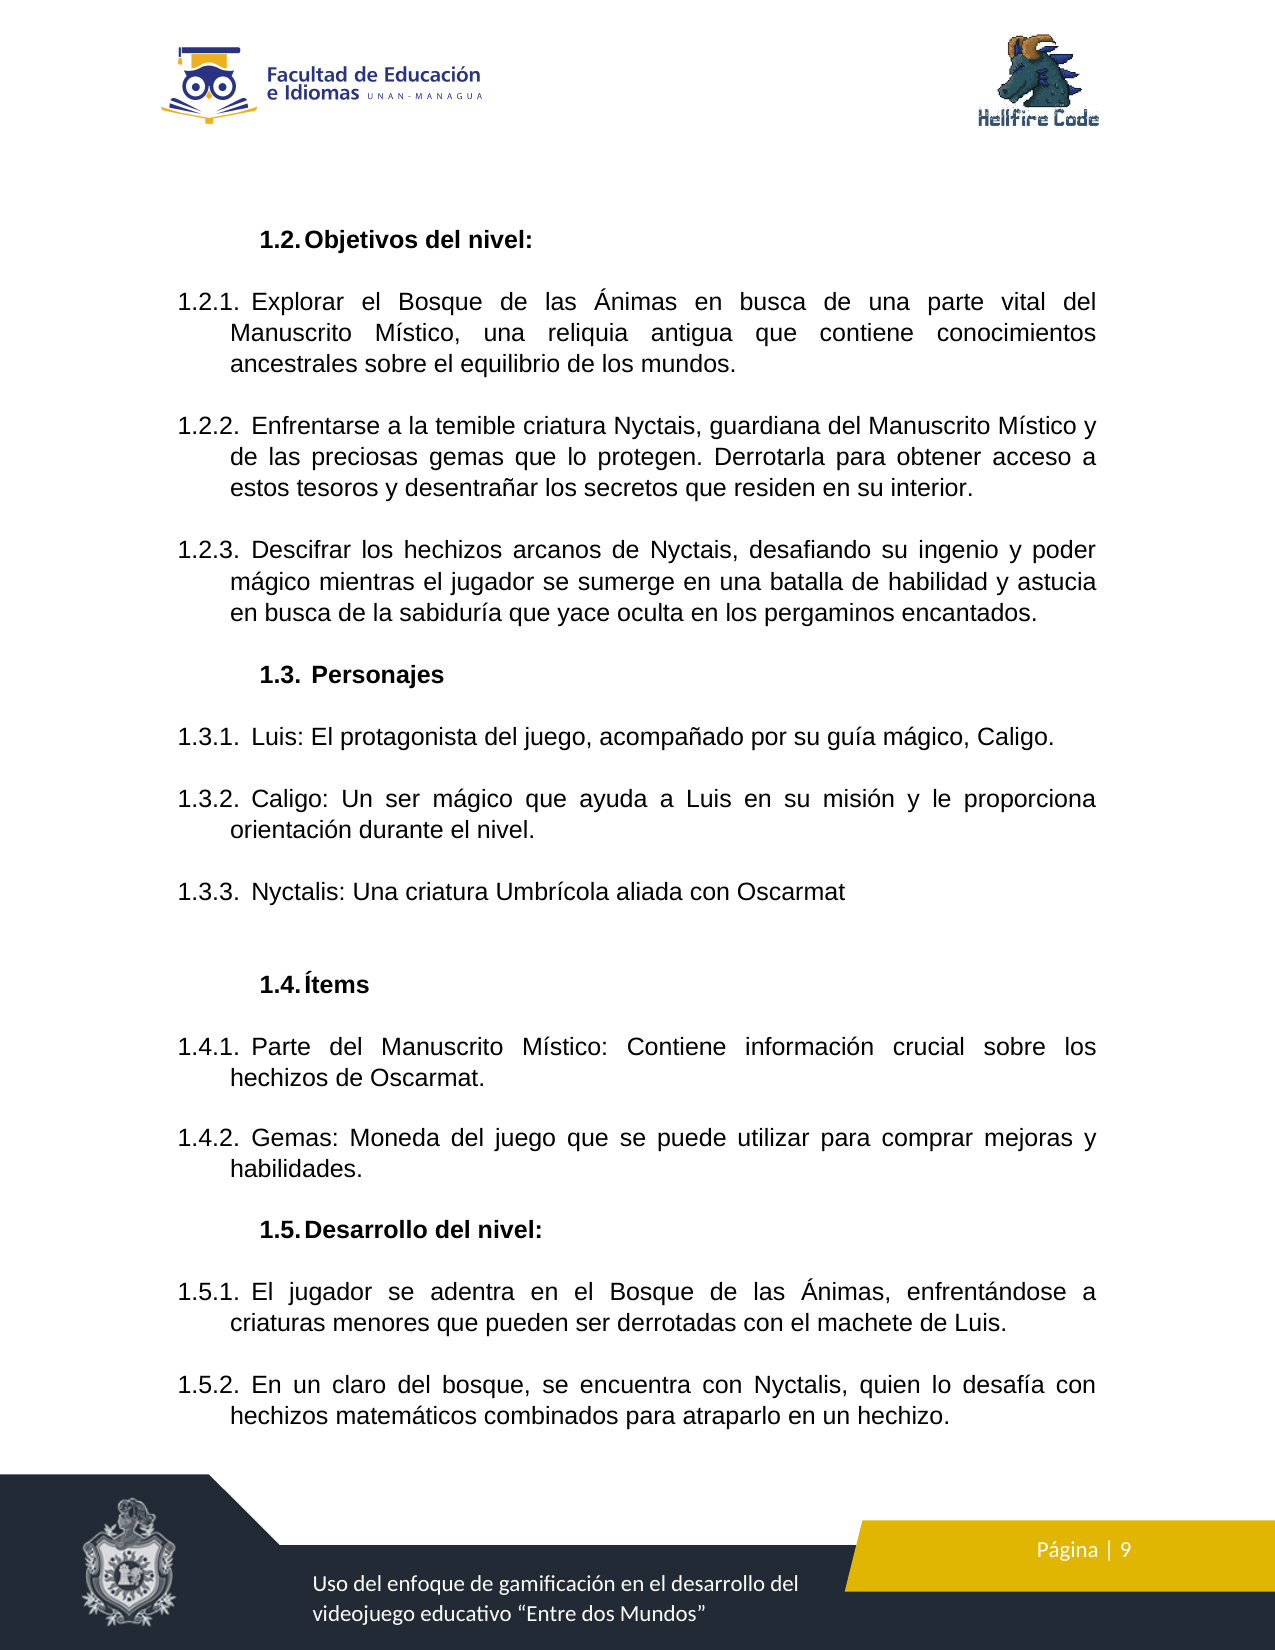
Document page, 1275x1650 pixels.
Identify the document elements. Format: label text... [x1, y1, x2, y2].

list Desarrollo del nivel: [259, 1215, 1098, 1244]
list Explorar el Bosque de las Ánimas en busca de una parte vital del Manuscrito Místico, una reliquia antigua que contiene conocimientos ancestrales sobre el equilibrio de los mundos. [177, 287, 1098, 378]
list En un claro del bosque, se encuentra con Nyctalis, quien lo desafía con hechizos matemáticos combinados para atraparlo en un hechizo. [177, 1370, 1098, 1429]
list Ítems [259, 970, 1098, 999]
picture [72, 1489, 183, 1650]
list Gemas: Moneda del juego que se puede utilizar para comprar mejoras y habilidades. [177, 1123, 1098, 1182]
list Parte del Manuscrito Místico: Contiene información crucial sobre los hechizos de Oscarmat. [177, 1032, 1098, 1091]
list Luis: El protagonista del juego, acompañado por su guía mágico, Caligo. [177, 722, 1098, 750]
list El jugador se adentra en el Bosque de las Ánimas, enfrentándose a criaturas menores que pueden ser derrotadas con el machete de Luis. [177, 1277, 1098, 1337]
list Nyctalis: Una criatura Umbrícola aliada con Oscarmat [177, 877, 1098, 906]
list Personajes [259, 659, 1098, 688]
list Enfrentarse a la temible criatura Nyctais, guardiana del Manuscrito Místico y de las preciosas gemas que lo protegen. Derrotarla para obtener acceso a estos tesoros y desentrañar los secretos que residen en su interior. [177, 411, 1098, 502]
list Descifrar los hechizos arcanos de Nyctais, desafiando su ingenio y poder mágico mientras el jugador se sumerge en una batalla de habilidad y astucia en busca de la sabiduría que yace oculta en los pergaminos encantados. [177, 535, 1098, 626]
list Caligo: Un ser mágico que ayuda a Luis en su misión y le proporciona orientación durante el nivel. [177, 784, 1098, 843]
picture [153, 40, 491, 129]
list Objetivos del nivel: [259, 225, 1098, 254]
picture [978, 21, 1099, 132]
